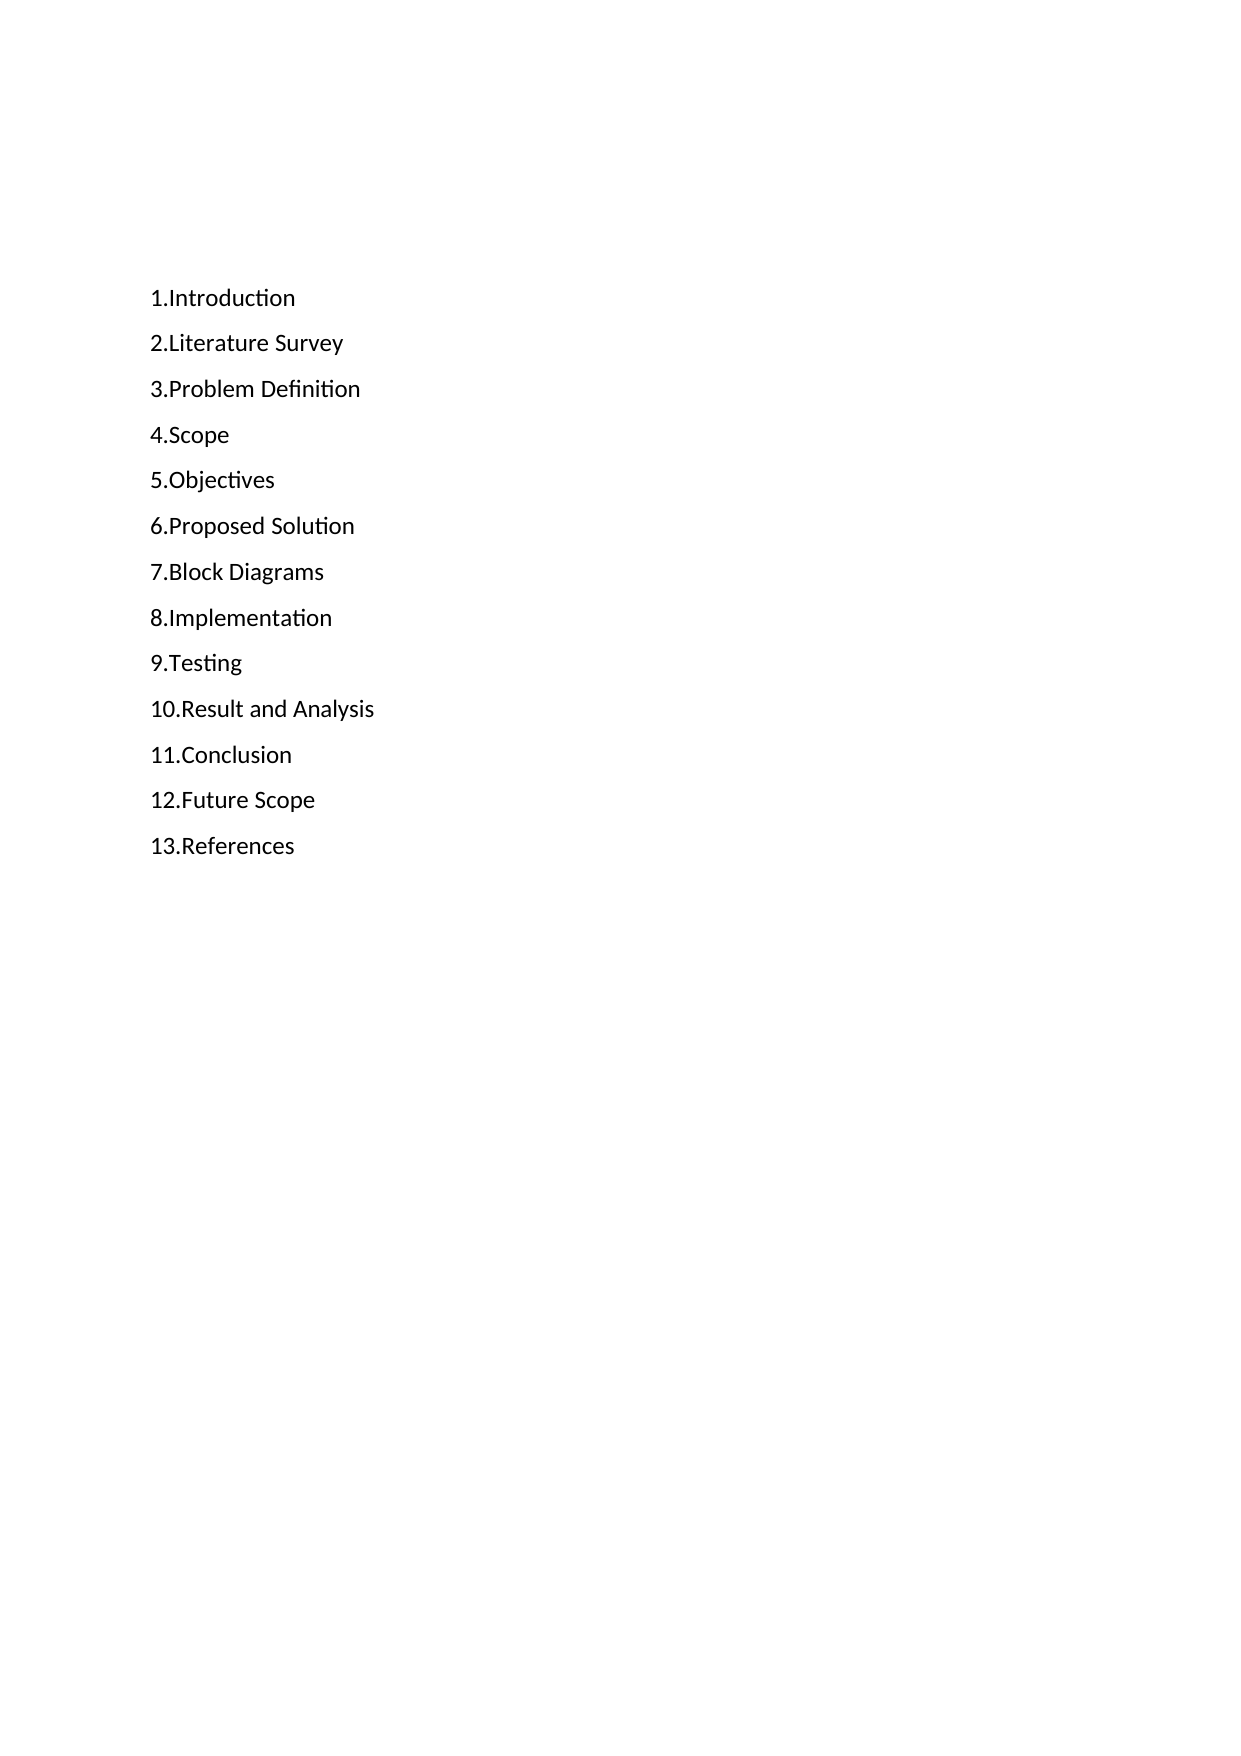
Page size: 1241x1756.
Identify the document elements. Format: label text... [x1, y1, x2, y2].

text 12.Future Scope [150, 785, 1144, 815]
text 2.Literature Survey [150, 327, 1144, 358]
text 9.Testing [150, 647, 1144, 678]
text 10.Result and Analysis [150, 693, 1144, 724]
text 7.Block Diagrams [150, 556, 1144, 587]
text 6.Proposed Solution [150, 510, 1144, 541]
text 3.Problem Definition [150, 373, 1144, 404]
text 13.References [150, 830, 1144, 861]
text 1.Introduction [150, 282, 1144, 312]
text 5.Objectives [150, 464, 1144, 495]
text 8.Implementation [150, 602, 1144, 632]
text 4.Scope [150, 419, 1144, 449]
text 11.Conclusion [150, 739, 1144, 769]
